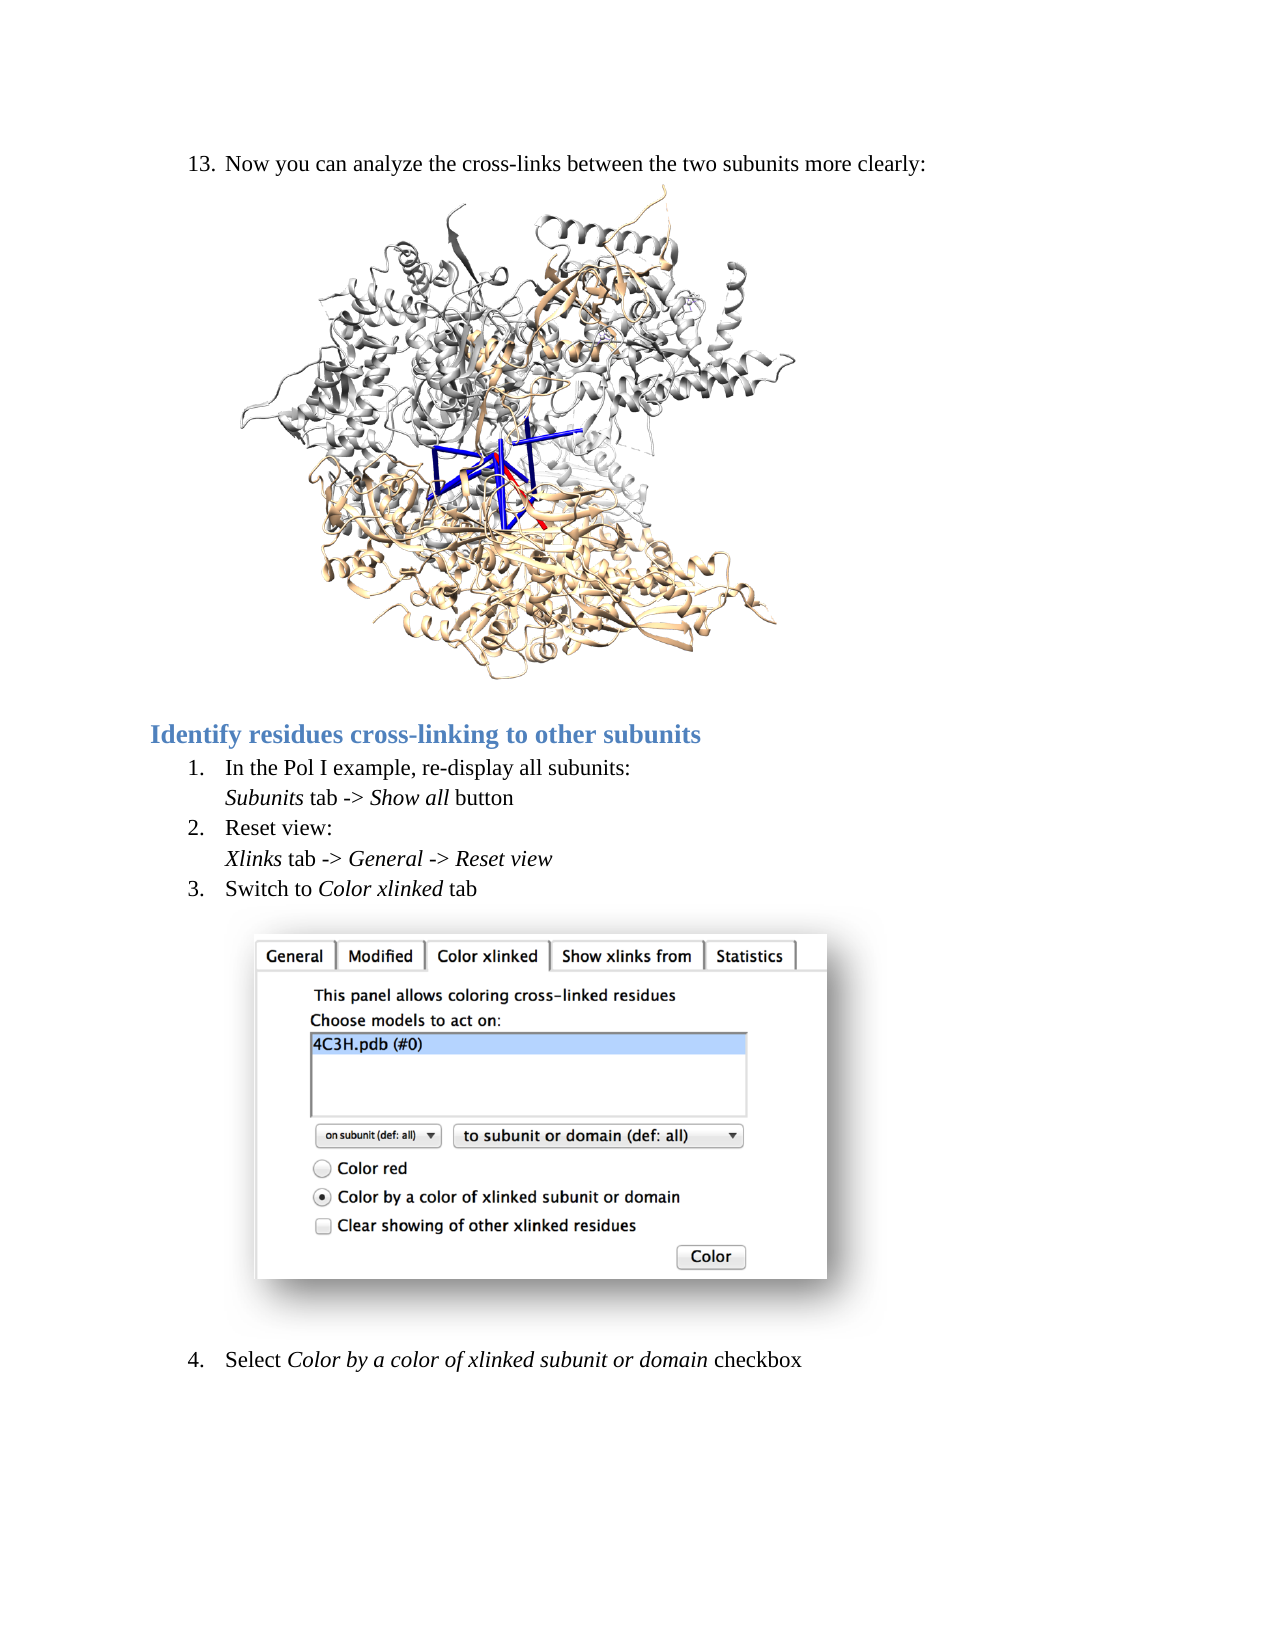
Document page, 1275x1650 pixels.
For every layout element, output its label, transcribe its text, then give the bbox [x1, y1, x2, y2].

picture [254, 934, 827, 1279]
list In the Pol I example, re-display all subunits: Subunits tab -> Show all button [187, 754, 1125, 811]
picture [225, 180, 817, 694]
subtitle Identify residues cross-linking to other subunits [150, 718, 1125, 749]
list Select Color by a color of xlinked subunit or domain checkbox [187, 1346, 1125, 1373]
list Reset view: Xlinks tab -> General -> Reset view [187, 814, 1125, 871]
